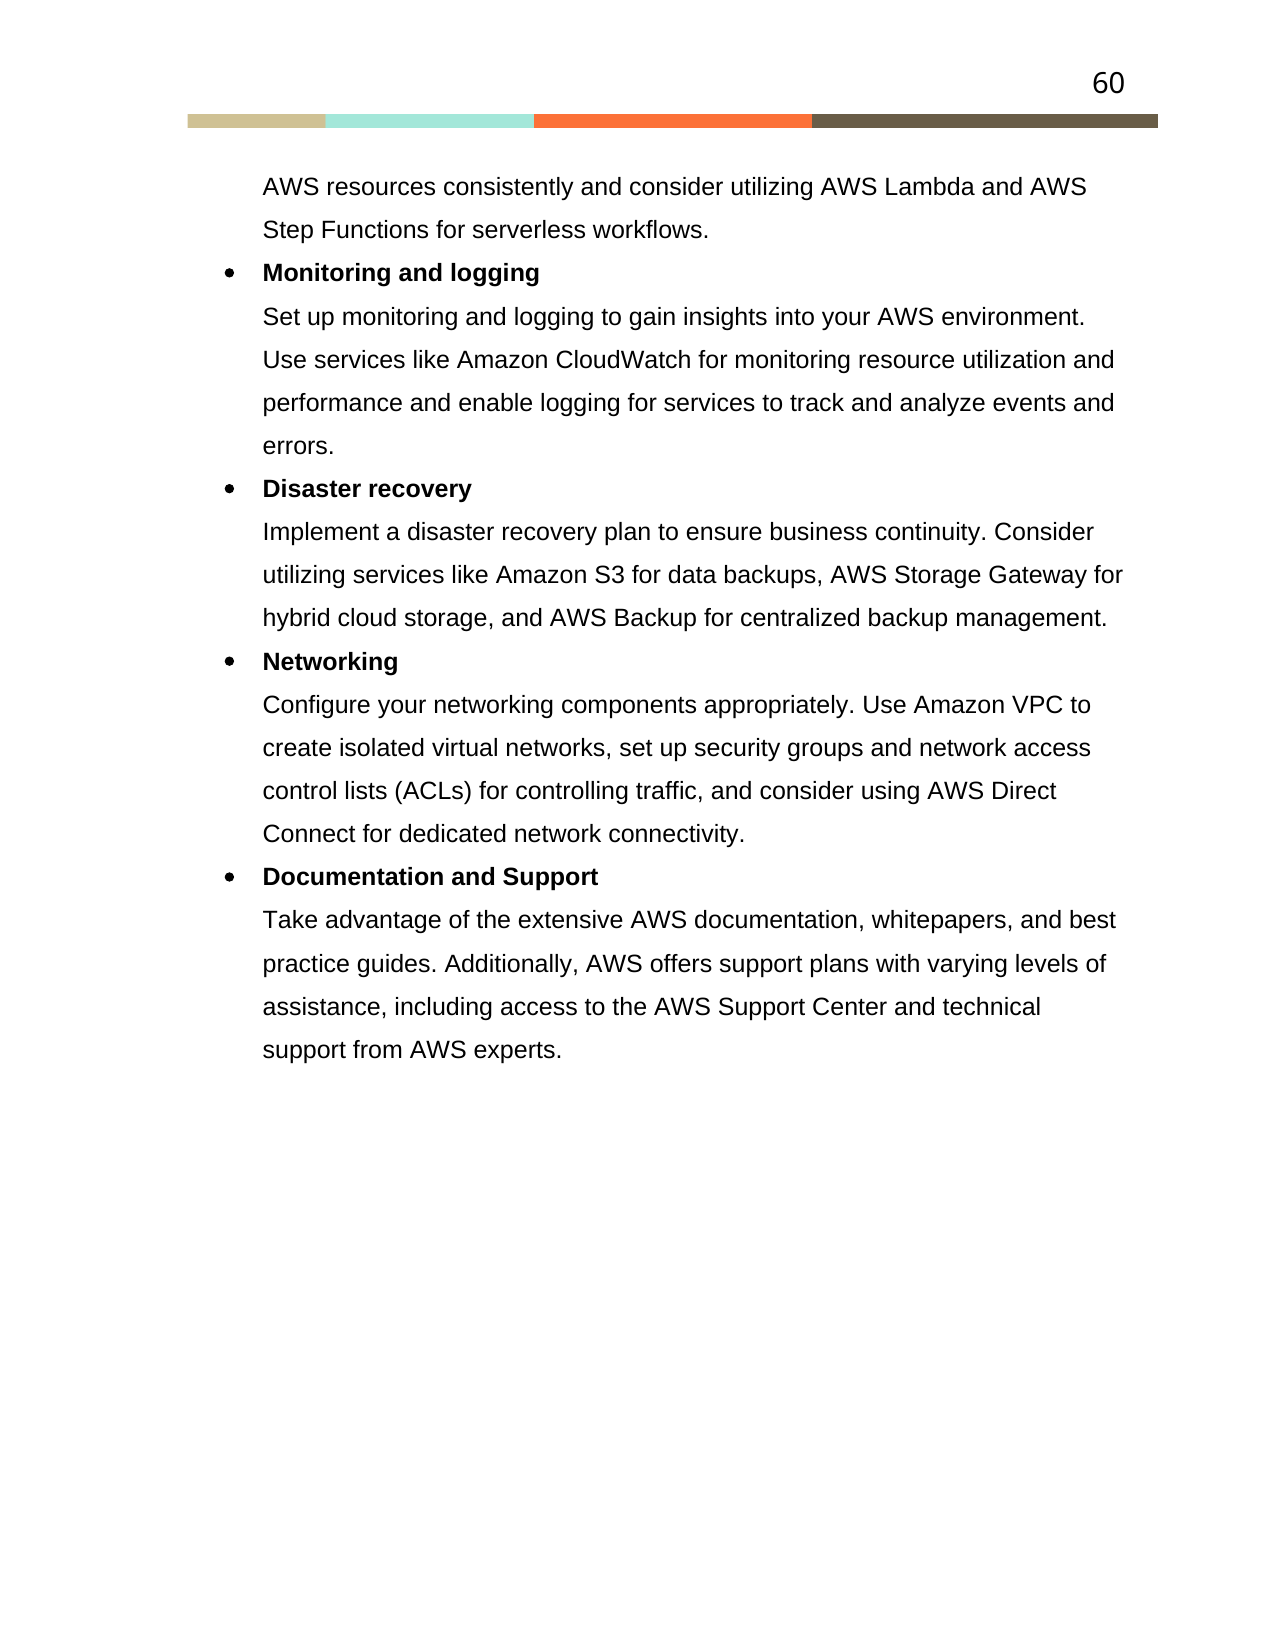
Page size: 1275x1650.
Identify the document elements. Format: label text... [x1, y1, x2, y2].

list Take advantage of the extensive AWS documentation, whitepapers, and best practice guides. Additionally, AWS offers support plans with varying levels of assistance, including access to the AWS Support Center and technical support from AWS experts. [262, 906, 1125, 1064]
list Set up monitoring and logging to gain insights into your AWS environment. Use services like Amazon CloudWatch for monitoring resource utilization and performance and enable logging for services to track and analyze events and errors. [262, 301, 1125, 459]
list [262, 172, 1125, 244]
list Implement a disaster recovery plan to ensure business continuity. Consider utilizing services like Amazon S3 for data backups, AWS Storage Gateway for hybrid cloud storage, and AWS Backup for centralized backup management. [262, 517, 1125, 632]
list Networking [225, 647, 1125, 675]
list Configure your networking components appropriately. Use Amazon VPC to create isolated virtual networks, set up security groups and network access control lists (ACLs) for controlling traffic, and consider using AWS Direct Connect for dedicated network connectivity. [262, 690, 1125, 848]
list Disaster recovery [225, 474, 1125, 503]
picture [187, 114, 1158, 128]
list Monitoring and logging [225, 258, 1125, 287]
list Documentation and Support [225, 862, 1125, 891]
